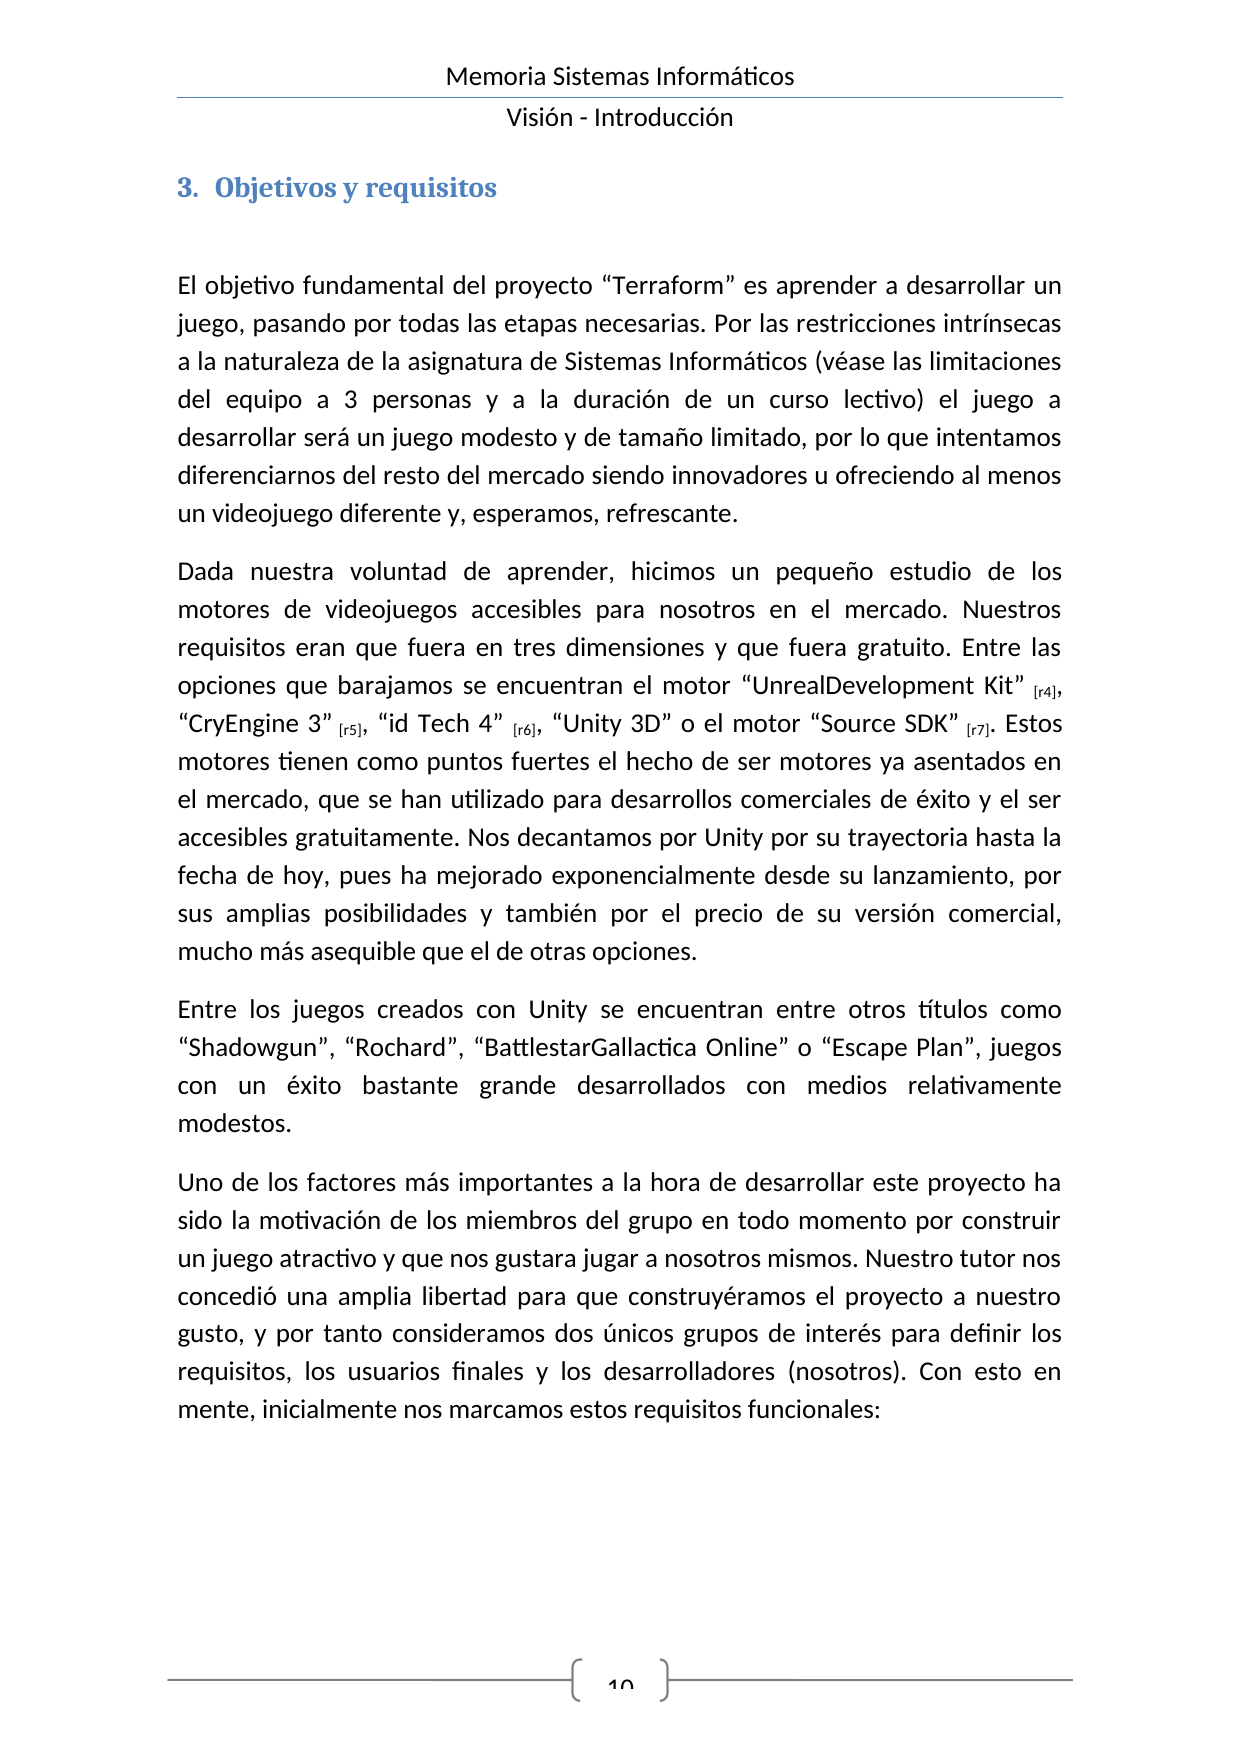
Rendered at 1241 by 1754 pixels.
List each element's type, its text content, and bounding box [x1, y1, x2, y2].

text Uno de los factores más importantes a la hora de desarrollar este proyecto ha sido la motivación de los miembros del grupo en todo momento por construir un juego atractivo y que nos gustara jugar a nosotros mismos. Nuestro tutor nos concedió una amplia libertad para que construyéramos el proyecto a nuestro gusto, y por tanto consideramos dos únicos grupos de interés para definir los requisitos, los usuarios finales y los desarrolladores (nosotros). Con esto en mente, inicialmente nos marcamos estos requisitos funcionales: [177, 1165, 1063, 1426]
text Entre los juegos creados con Unity se encuentran entre otros títulos como “Shadowgun”, “Rochard”, “BattlestarGallactica Online” o “Escape Plan”, juegos con un éxito bastante grande desarrollados con medios relativamente modestos. [177, 992, 1063, 1139]
subtitle Objetivos y requisitos [177, 171, 1063, 204]
text El objetivo fundamental del proyecto “Terraform” es aprender a desarrollar un juego, pasando por todas las etapas necesarias. Por las restricciones intrínsecas a la naturaleza de la asignatura de Sistemas Informáticos (véase las limitaciones del equipo a 3 personas y a la duración de un curso lectivo) el juego a desarrollar será un juego modesto y de tamaño limitado, por lo que intentamos diferenciarnos del resto del mercado siendo innovadores u ofreciendo al menos un videojuego diferente y, esperamos, refrescante. [177, 268, 1063, 529]
text Dada nuestra voluntad de aprender, hicimos un pequeño estudio de los motores de videojuegos accesibles para nosotros en el mercado. Nuestros requisitos eran que fuera en tres dimensiones y que fuera gratuito. Entre las opciones que barajamos se encuentran el motor “UnrealDevelopment Kit” [r4], “CryEngine 3” [r5], “id Tech 4” [r6], “Unity 3D” o el motor “Source SDK” [r7]. Estos motores tienen como puntos fuertes el hecho de ser motores ya asentados en el mercado, que se han utilizado para desarrollos comerciales de éxito y el ser accesibles gratuitamente. Nos decantamos por Unity por su trayectoria hasta la fecha de hoy, pues ha mejorado exponencialmente desde su lanzamiento, por sus amplias posibilidades y también por el precio de su versión comercial, mucho más asequible que el de otras opciones. [177, 554, 1063, 967]
